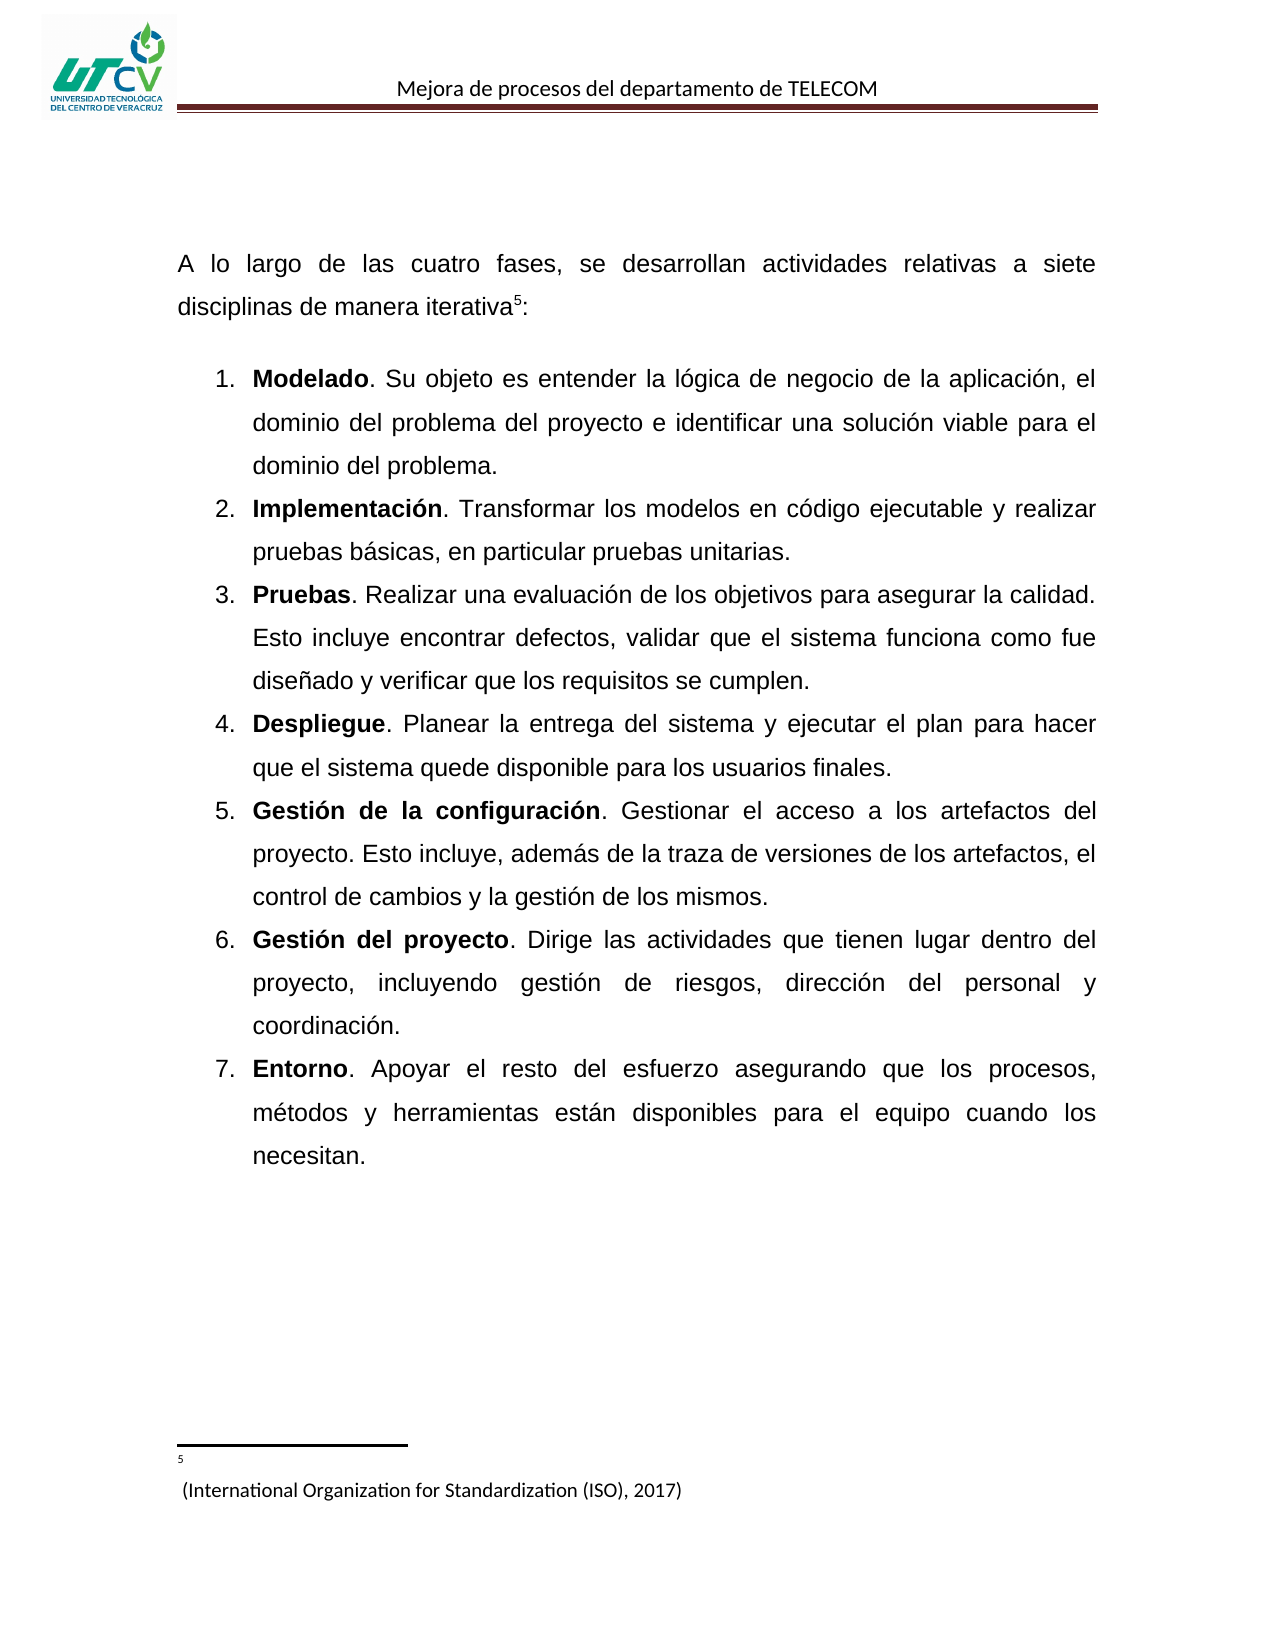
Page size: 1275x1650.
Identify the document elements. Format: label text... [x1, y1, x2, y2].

text A lo largo de las cuatro fases, se desarrollan actividades relativas a siete disciplinas de manera iterativa: [177, 249, 1098, 321]
list Pruebas. Realizar una evaluación de los objetivos para asegurar la calidad. Esto incluye encontrar defectos, validar que el sistema funciona como fue diseñado y verificar que los requisitos se cumplen. [215, 580, 1098, 695]
picture [41, 14, 178, 120]
list Gestión del proyecto. Dirige las actividades que tienen lugar dentro del proyecto, incluyendo gestión de riesgos, dirección del personal y coordinación. [215, 925, 1098, 1040]
list Entorno. Apoyar el resto del esfuerzo asegurando que los procesos, métodos y herramientas están disponibles para el equipo cuando los necesitan. [215, 1054, 1098, 1169]
list Gestión de la configuración. Gestionar el acceso a los artefactos del proyecto. Esto incluye, además de la traza de versiones de los artefactos, el control de cambios y la gestión de los mismos. [215, 796, 1098, 911]
list Despliegue. Planear la entrega del sistema y ejecutar el plan para hacer que el sistema quede disponible para los usuarios finales. [215, 709, 1098, 781]
list Implementación. Transformar los modelos en código ejecutable y realizar pruebas básicas, en particular pruebas unitarias. [215, 494, 1098, 566]
list Modelado. Su objeto es entender la lógica de negocio de la aplicación, el dominio del problema del proyecto e identificar una solución viable para el dominio del problema. [215, 364, 1098, 479]
